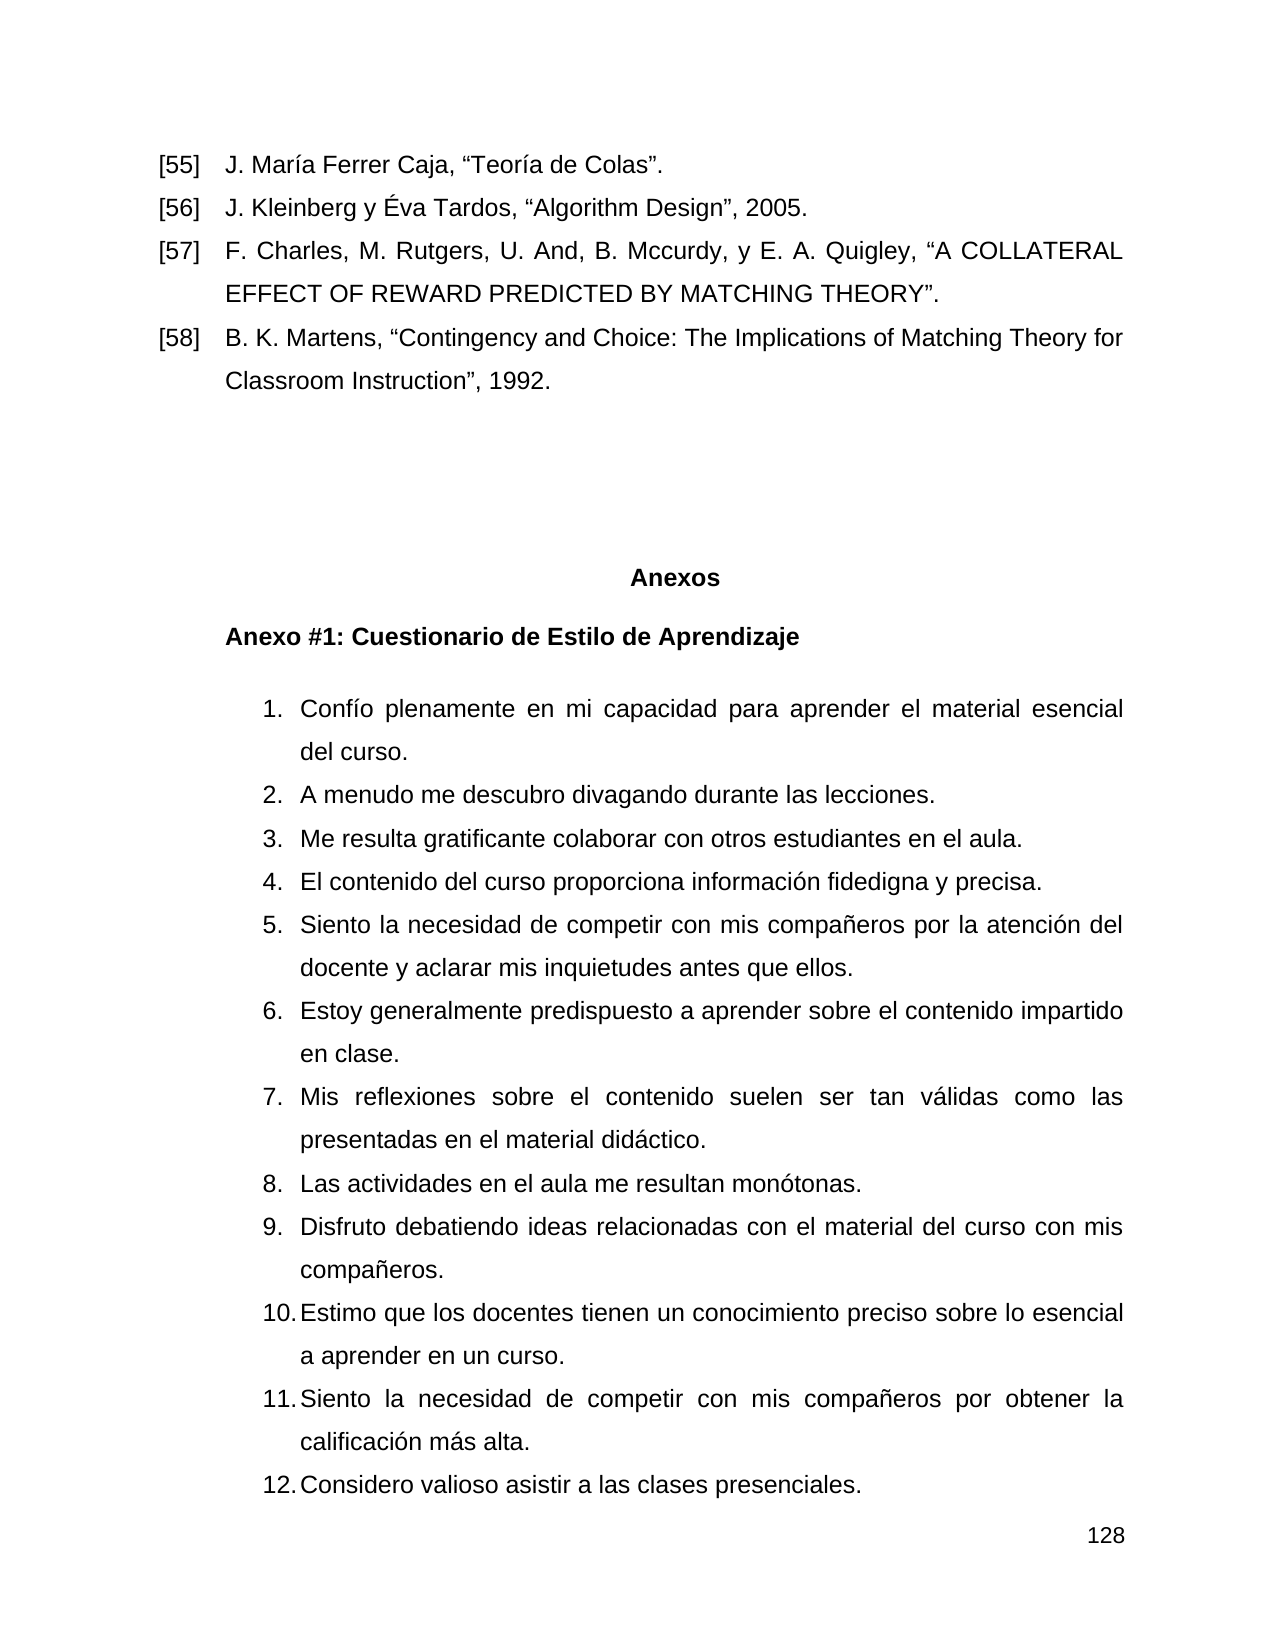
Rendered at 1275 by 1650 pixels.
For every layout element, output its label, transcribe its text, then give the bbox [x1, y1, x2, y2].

list El contenido del curso proporciona información fidedigna y precisa. [262, 867, 1125, 896]
subtitle Anexos [225, 563, 1125, 592]
list Las actividades en el aula me resultan monótonas. [262, 1169, 1125, 1197]
list Siento la necesidad de competir con mis compañeros por la atención del docente y aclarar mis inquietudes antes que ellos. [262, 910, 1125, 982]
list Confío plenamente en mi capacidad para aprender el material esencial del curso. [262, 694, 1125, 766]
list Estoy generalmente predispuesto a aprender sobre el contenido impartido en clase. [262, 996, 1125, 1068]
list Mis reflexiones sobre el contenido suelen ser tan válidas como las presentadas en el material didáctico. [262, 1082, 1125, 1154]
list Me resulta gratificante colaborar con otros estudiantes en el aula. [262, 824, 1125, 852]
list A menudo me descubro divagando durante las lecciones. [262, 781, 1125, 809]
list Estimo que los docentes tienen un conocimiento preciso sobre lo esencial a aprender en un curso. [262, 1298, 1125, 1370]
subtitle Anexo #1: Cuestionario de Estilo de Aprendizaje [225, 622, 1125, 651]
list Siento la necesidad de competir con mis compañeros por obtener la calificación más alta. [262, 1384, 1125, 1456]
list Disfruto debatiendo ideas relacionadas con el material del curso con mis compañeros. [262, 1212, 1125, 1284]
list Considero valioso asistir a las clases presenciales. [262, 1471, 1125, 1499]
